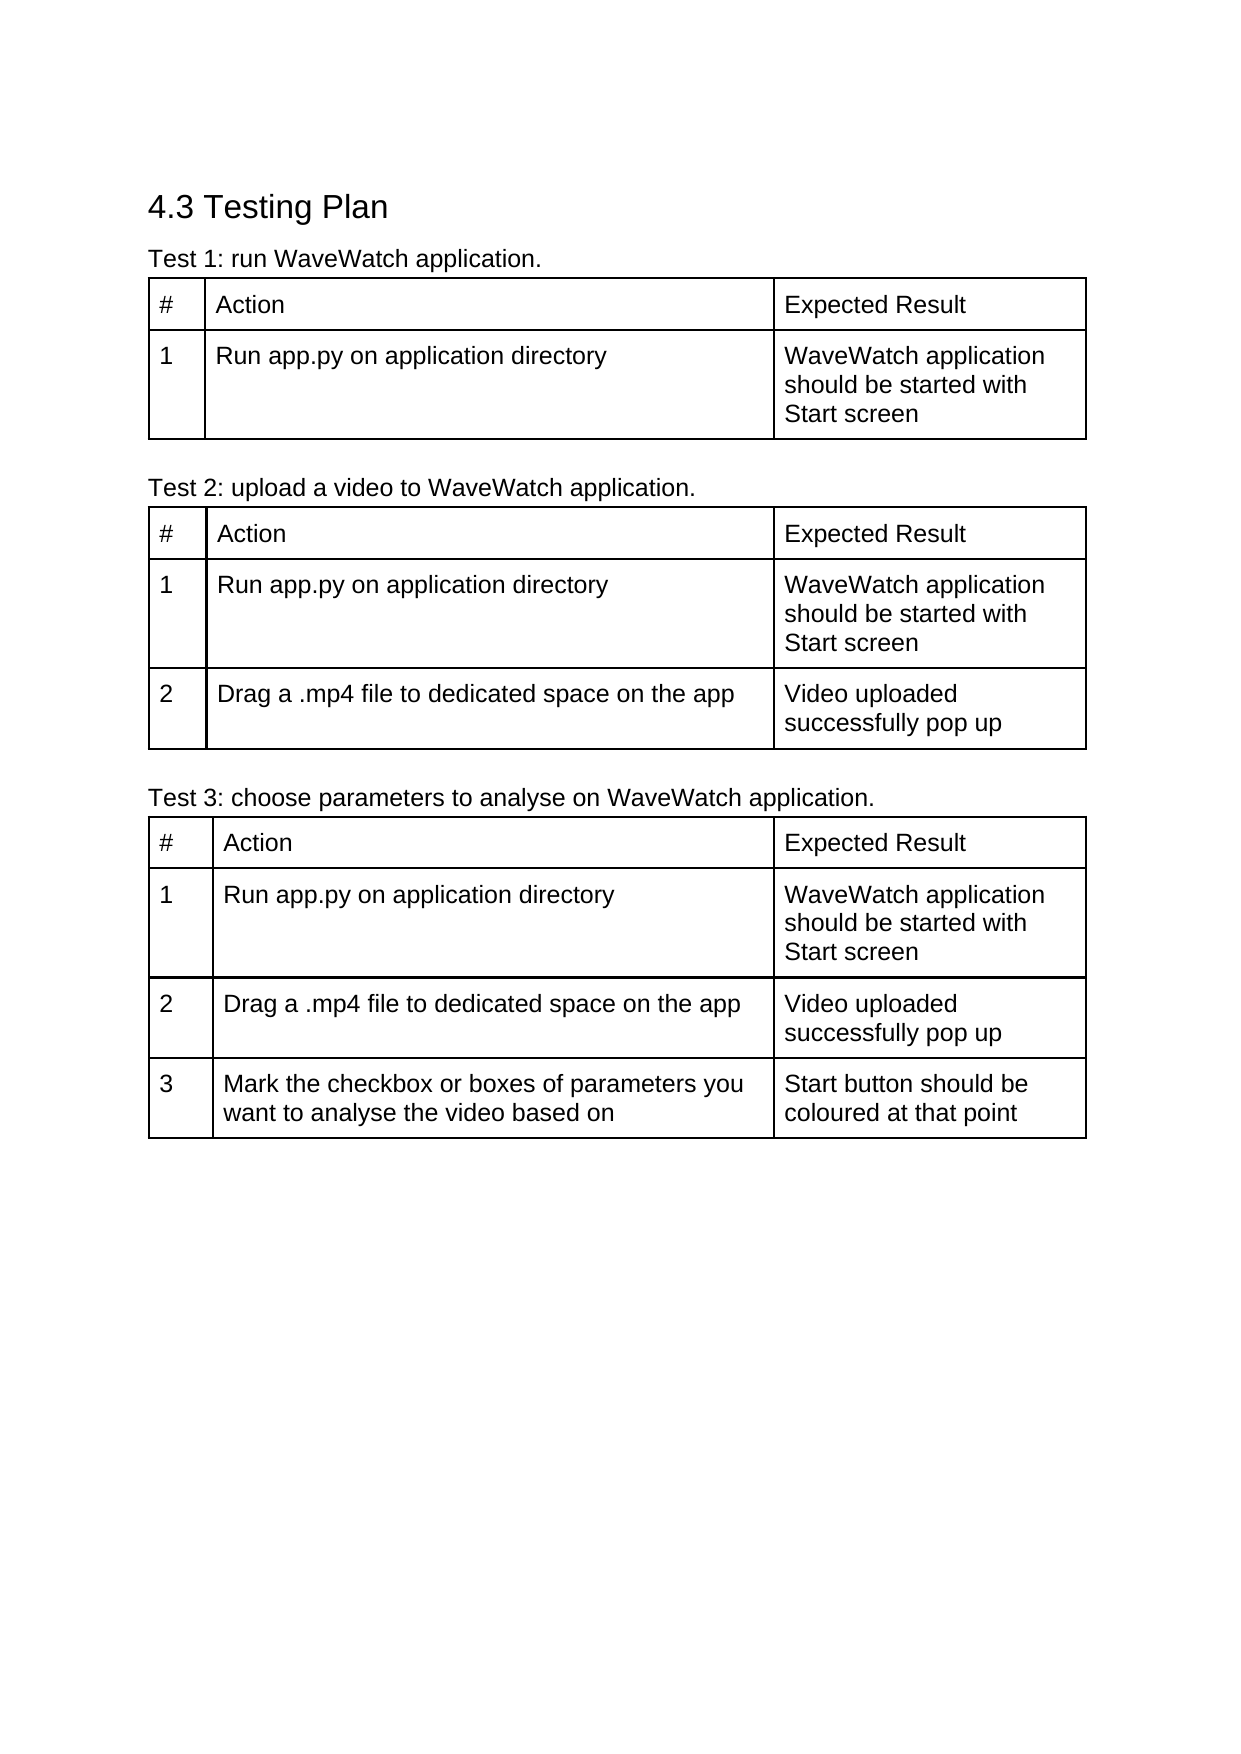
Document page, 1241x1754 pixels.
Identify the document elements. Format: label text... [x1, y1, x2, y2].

text Test 1: run WaveWatch application. [148, 244, 1090, 273]
text Test 2: upload a video to WaveWatch application. [148, 473, 1090, 502]
table_cell Video uploaded successfully pop up [775, 669, 1085, 747]
table_header # [150, 818, 212, 867]
table_cell 2 [150, 669, 205, 747]
table_header Action [214, 818, 773, 867]
table_cell WaveWatch application should be started with Start screen [775, 869, 1085, 976]
table_header Action [208, 508, 773, 558]
subtitle 4.3 Testing Plan [148, 187, 1090, 226]
table_cell Run app.py on application directory [208, 560, 773, 667]
table_cell 1 [150, 560, 205, 667]
table_cell WaveWatch application should be started with Start screen [775, 331, 1085, 438]
table_cell WaveWatch application should be started with Start screen [775, 560, 1085, 667]
table_header Action [206, 279, 773, 329]
table_cell Drag a .mp4 file to dedicated space on the app [208, 669, 773, 747]
table_cell 2 [150, 979, 212, 1057]
table_header Expected Result [775, 279, 1085, 329]
table_cell Drag a .mp4 file to dedicated space on the app [214, 979, 773, 1057]
table_cell Run app.py on application directory [206, 331, 773, 438]
table_header Expected Result [775, 508, 1085, 558]
table_cell Video uploaded successfully pop up [775, 979, 1085, 1057]
table_header # [150, 279, 204, 329]
table_cell Run app.py on application directory [214, 869, 773, 976]
table_header Expected Result [775, 818, 1085, 867]
text Test 3: choose parameters to analyse on WaveWatch application. [148, 782, 1090, 811]
table_cell 3 [150, 1059, 212, 1137]
table_cell 1 [150, 869, 212, 976]
table_cell 1 [150, 331, 204, 438]
table_cell Mark the checkbox or boxes of parameters you want to analyse the video based on [214, 1059, 773, 1137]
table_cell Start button should be coloured at that point [775, 1059, 1085, 1137]
table_header # [150, 508, 205, 558]
